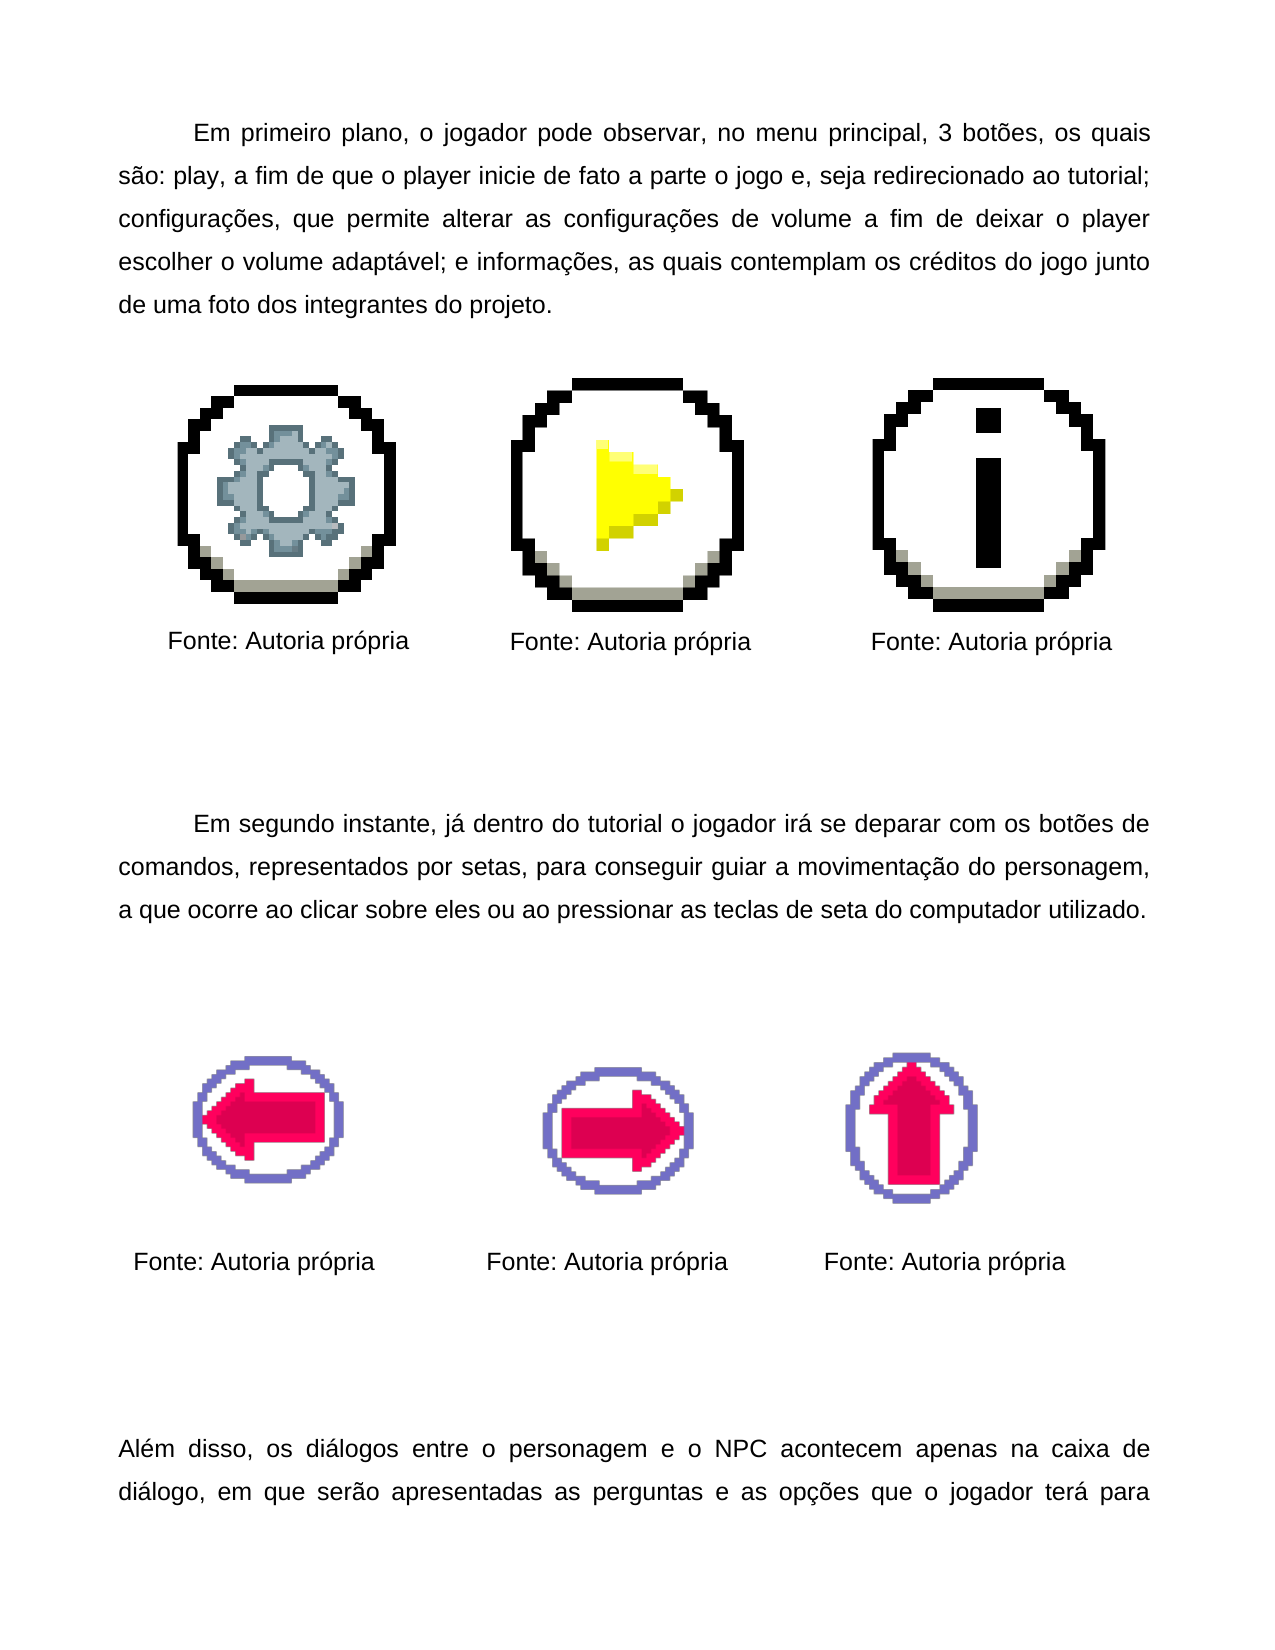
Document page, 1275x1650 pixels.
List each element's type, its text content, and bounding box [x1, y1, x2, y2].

text Em primeiro plano, o jogador pode observar, no menu principal, 3 botões, os quais são: play, a fim de que o player inicie de fato a parte o jogo e, seja redirecionado ao tutorial; configurações, que permite alterar as configurações de volume a fim de deixar o player escolher o volume adaptável; e informações, as quais contemplam os créditos do jogo junto de uma foto dos integrantes do projeto. [118, 118, 1152, 319]
picture [511, 378, 744, 612]
picture [569, 1255, 575, 1263]
picture [177, 385, 396, 604]
picture [337, 1258, 344, 1269]
picture [604, 1258, 612, 1267]
picture [872, 378, 1106, 612]
picture [675, 1258, 683, 1267]
picture [504, 1258, 512, 1267]
picture [118, 984, 418, 1274]
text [118, 1434, 1152, 1506]
picture [301, 1258, 308, 1269]
picture [654, 1258, 661, 1267]
picture [468, 977, 1053, 1279]
picture [690, 1258, 697, 1267]
text Em segundo instante, já dentro do tutorial o jogador irá se deparar com os botões de comandos, representados por setas, para conseguir guiar a movimentação do personagem, a que ocorre ao clicar sobre eles ou ao pressionar as teclas de seta do computador utilizado. [118, 809, 1152, 924]
picture [519, 1258, 525, 1267]
